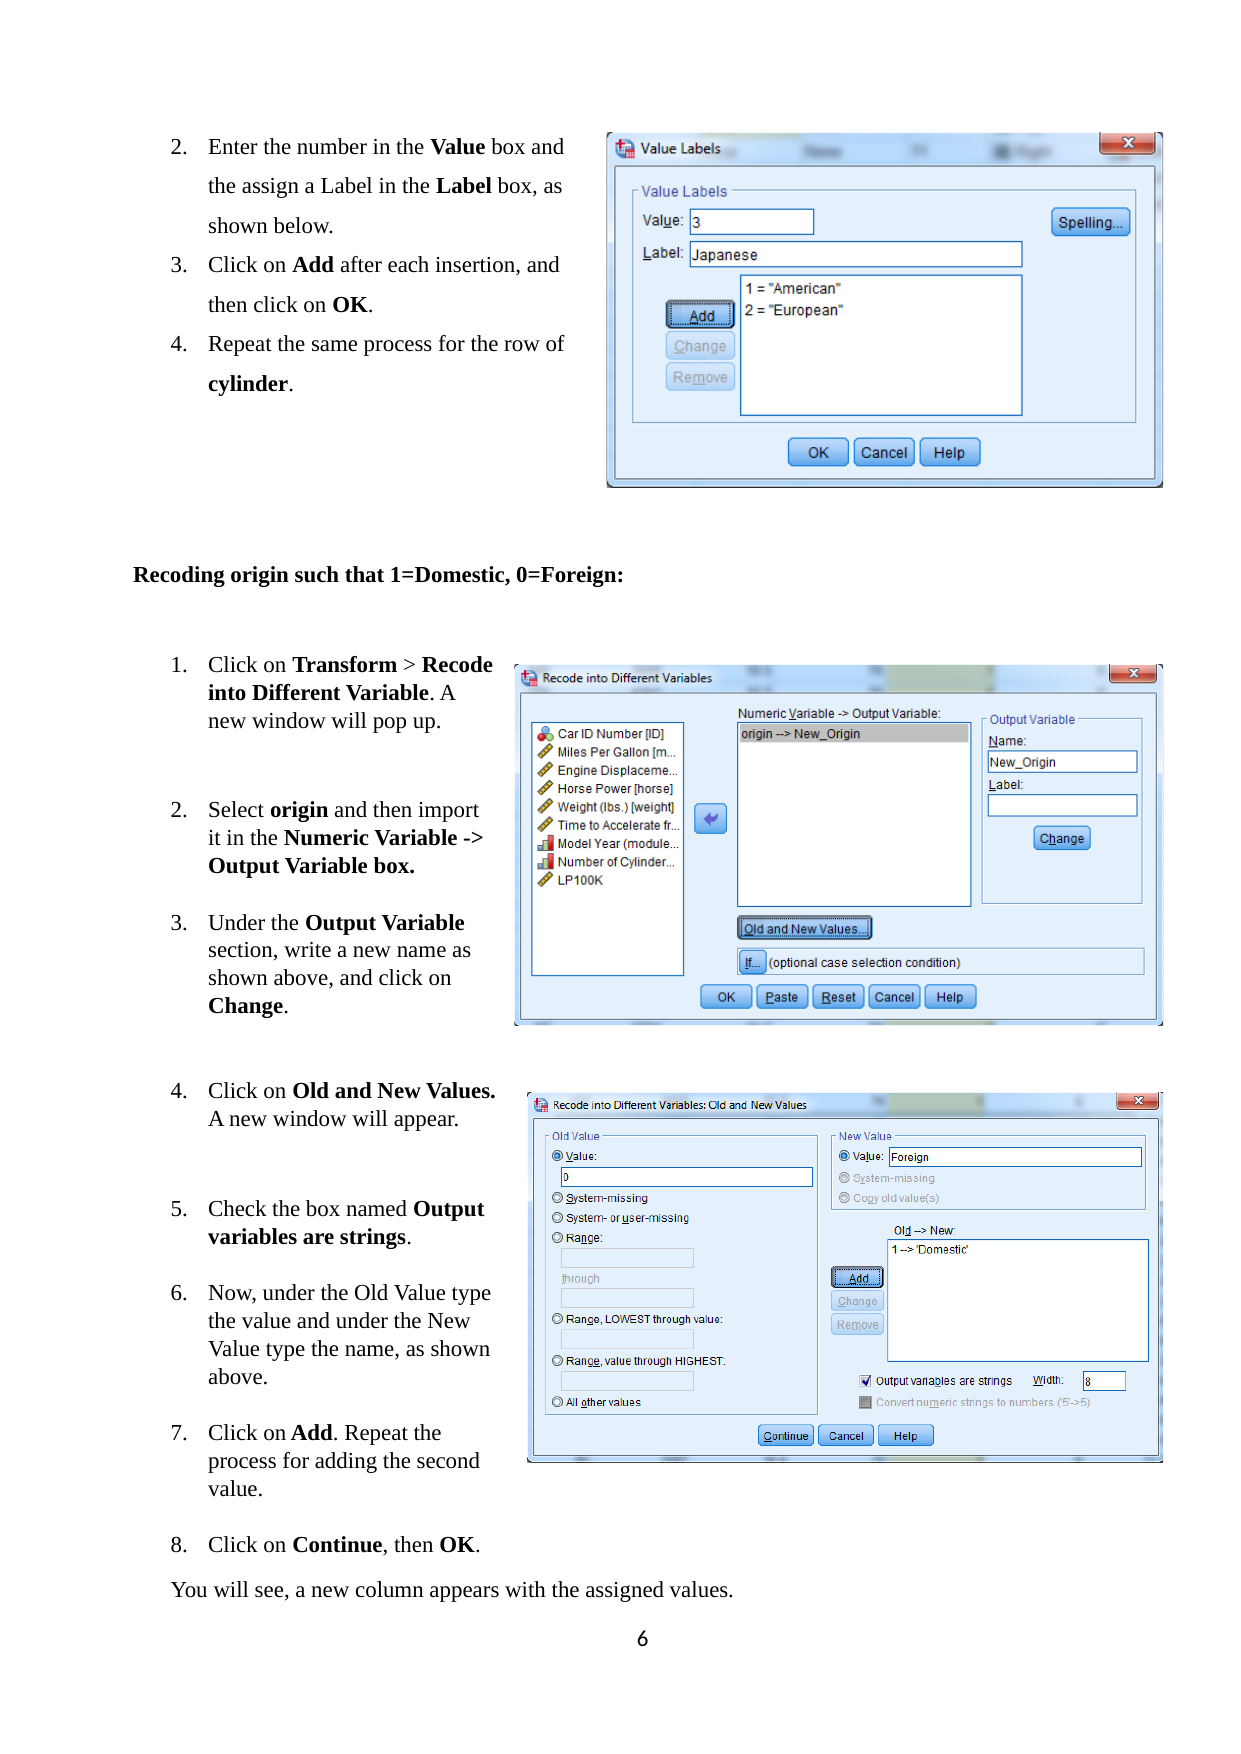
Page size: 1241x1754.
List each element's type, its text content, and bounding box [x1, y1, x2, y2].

picture [606, 132, 1164, 488]
text Recoding origin such that 1=Domestic, 0=Foreign: [133, 561, 1152, 588]
list Repeat the same process for the row of cylinder. [170, 330, 606, 396]
list Under the Output Variable section, write a new name as shown above, and click on Change. [170, 909, 514, 1019]
text You will see, a new column appears with the assigned values. [133, 1576, 1152, 1602]
list Select origin and then import it in the Numeric Variable -> Output Variable box. [170, 796, 514, 879]
list Click on Transform > Recode into Different Variable. A new window will pop up. [170, 651, 1152, 734]
list Click on Add. Repeat the process for adding the second value. [170, 1419, 1152, 1501]
picture [527, 1092, 1164, 1463]
list Click on Old and New Values. A new window will appear. [170, 1077, 1152, 1131]
list Check the box named Output variables are strings. [170, 1195, 527, 1249]
list Enter the number in the Value box and the assign a Label in the Label box, as shown below. [170, 133, 606, 238]
list Now, under the Old Value type the value and under the New Value type the name, as shown above. [170, 1279, 527, 1389]
list Click on Continue, then OK. [170, 1531, 1152, 1558]
picture [514, 664, 1164, 1026]
list Click on Add after each insertion, and then click on OK. [170, 251, 606, 317]
